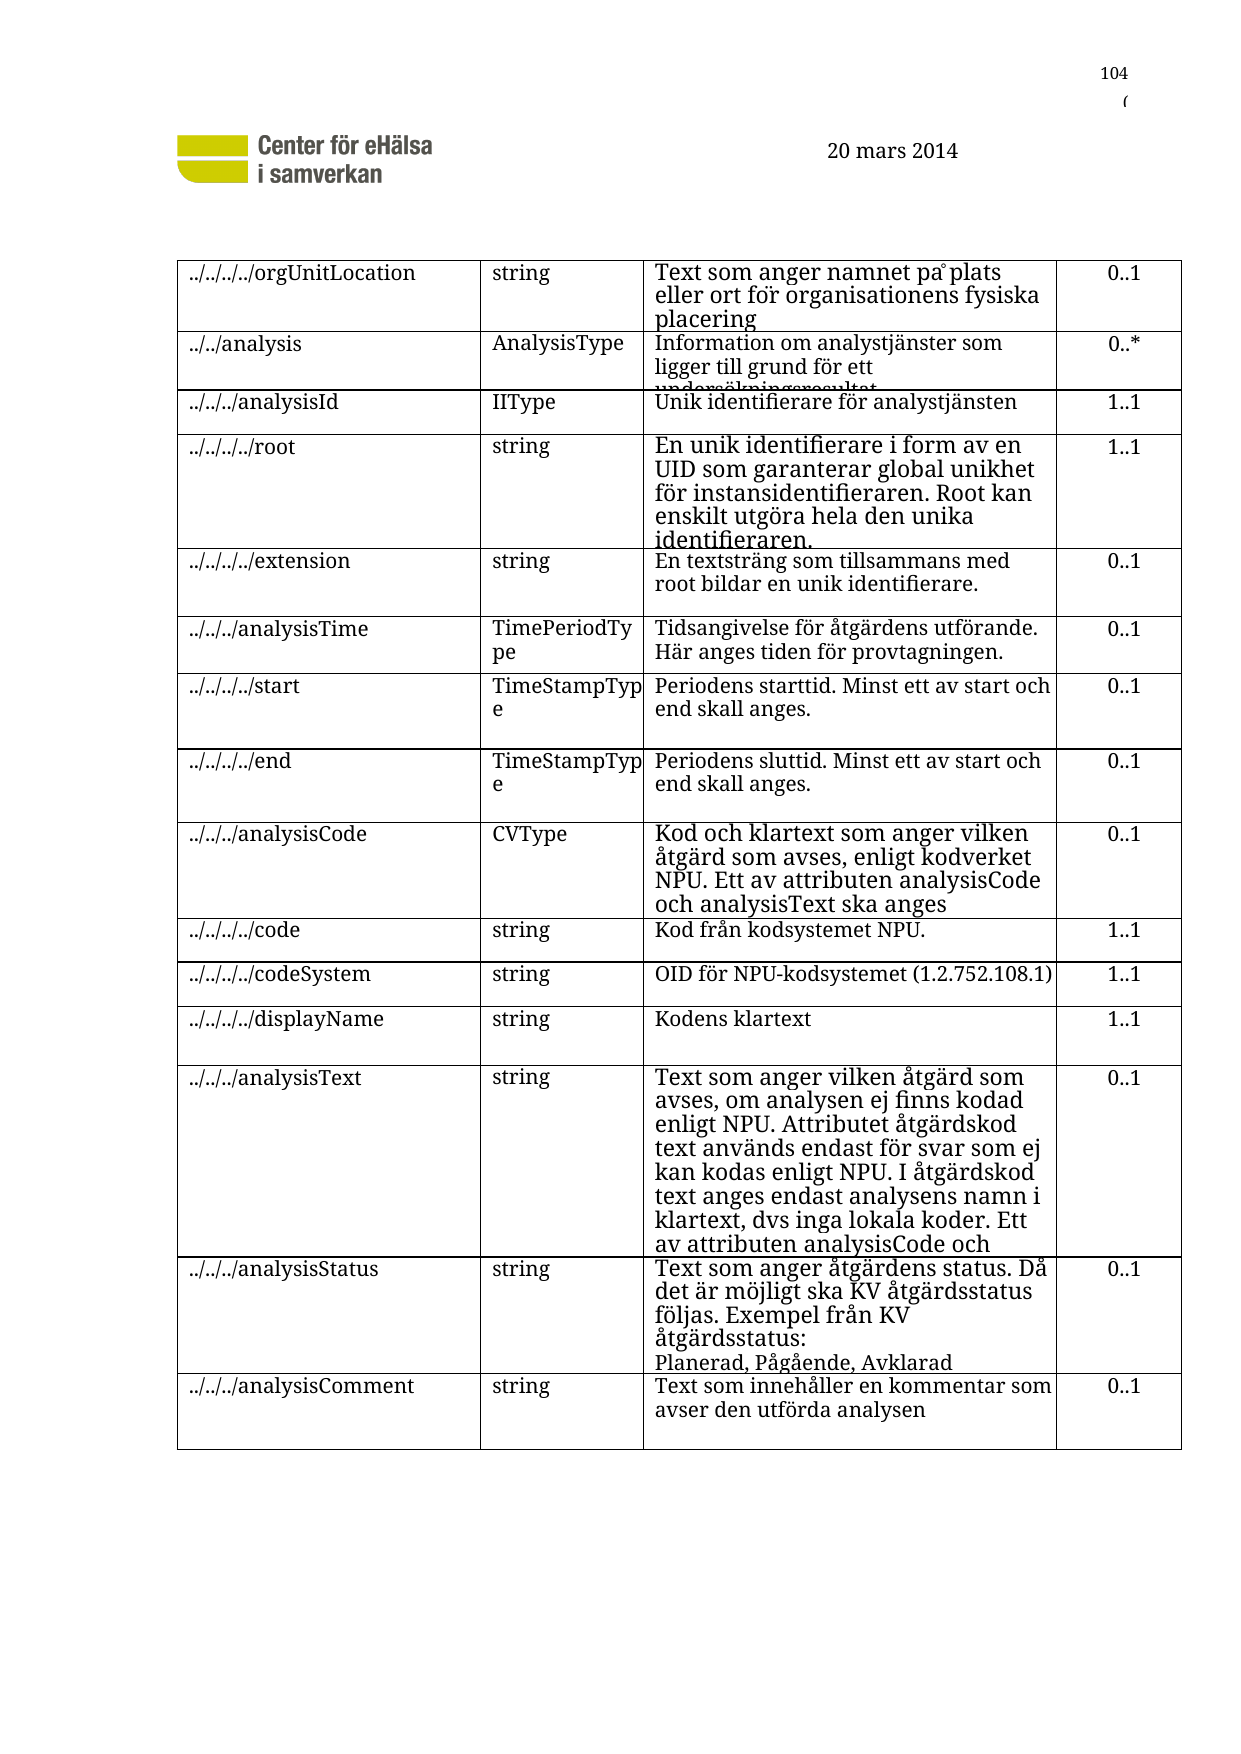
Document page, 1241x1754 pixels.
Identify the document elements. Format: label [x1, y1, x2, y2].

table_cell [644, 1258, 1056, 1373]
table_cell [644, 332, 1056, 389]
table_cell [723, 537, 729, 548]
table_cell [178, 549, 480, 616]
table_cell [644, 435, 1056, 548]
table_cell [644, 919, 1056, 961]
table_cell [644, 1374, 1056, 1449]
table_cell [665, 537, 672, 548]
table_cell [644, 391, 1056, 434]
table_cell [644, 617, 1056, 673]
picture [177, 135, 432, 183]
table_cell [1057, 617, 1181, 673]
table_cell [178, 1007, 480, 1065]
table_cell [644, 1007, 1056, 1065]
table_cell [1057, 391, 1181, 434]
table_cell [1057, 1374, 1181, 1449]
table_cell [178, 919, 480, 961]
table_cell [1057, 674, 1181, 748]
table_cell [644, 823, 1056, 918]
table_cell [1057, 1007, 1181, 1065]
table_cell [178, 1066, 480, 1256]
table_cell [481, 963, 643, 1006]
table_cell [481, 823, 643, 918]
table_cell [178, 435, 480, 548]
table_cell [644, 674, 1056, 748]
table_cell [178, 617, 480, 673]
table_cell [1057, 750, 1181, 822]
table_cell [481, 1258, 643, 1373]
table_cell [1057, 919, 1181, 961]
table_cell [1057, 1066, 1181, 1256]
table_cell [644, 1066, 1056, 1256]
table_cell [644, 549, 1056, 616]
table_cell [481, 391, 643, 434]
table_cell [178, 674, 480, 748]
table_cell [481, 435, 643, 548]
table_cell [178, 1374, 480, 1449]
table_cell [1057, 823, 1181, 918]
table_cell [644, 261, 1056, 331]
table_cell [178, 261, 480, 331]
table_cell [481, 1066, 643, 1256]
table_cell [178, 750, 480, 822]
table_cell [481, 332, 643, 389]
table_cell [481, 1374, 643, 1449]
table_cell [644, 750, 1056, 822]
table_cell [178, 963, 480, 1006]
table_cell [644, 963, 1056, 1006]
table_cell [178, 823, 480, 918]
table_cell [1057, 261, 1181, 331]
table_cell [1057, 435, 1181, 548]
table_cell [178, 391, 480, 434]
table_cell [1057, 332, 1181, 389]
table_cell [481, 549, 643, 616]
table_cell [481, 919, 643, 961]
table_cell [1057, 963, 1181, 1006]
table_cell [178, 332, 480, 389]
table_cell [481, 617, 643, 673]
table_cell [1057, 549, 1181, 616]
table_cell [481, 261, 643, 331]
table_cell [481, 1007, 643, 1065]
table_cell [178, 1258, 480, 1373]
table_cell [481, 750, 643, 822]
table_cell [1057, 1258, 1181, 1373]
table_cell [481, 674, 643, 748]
